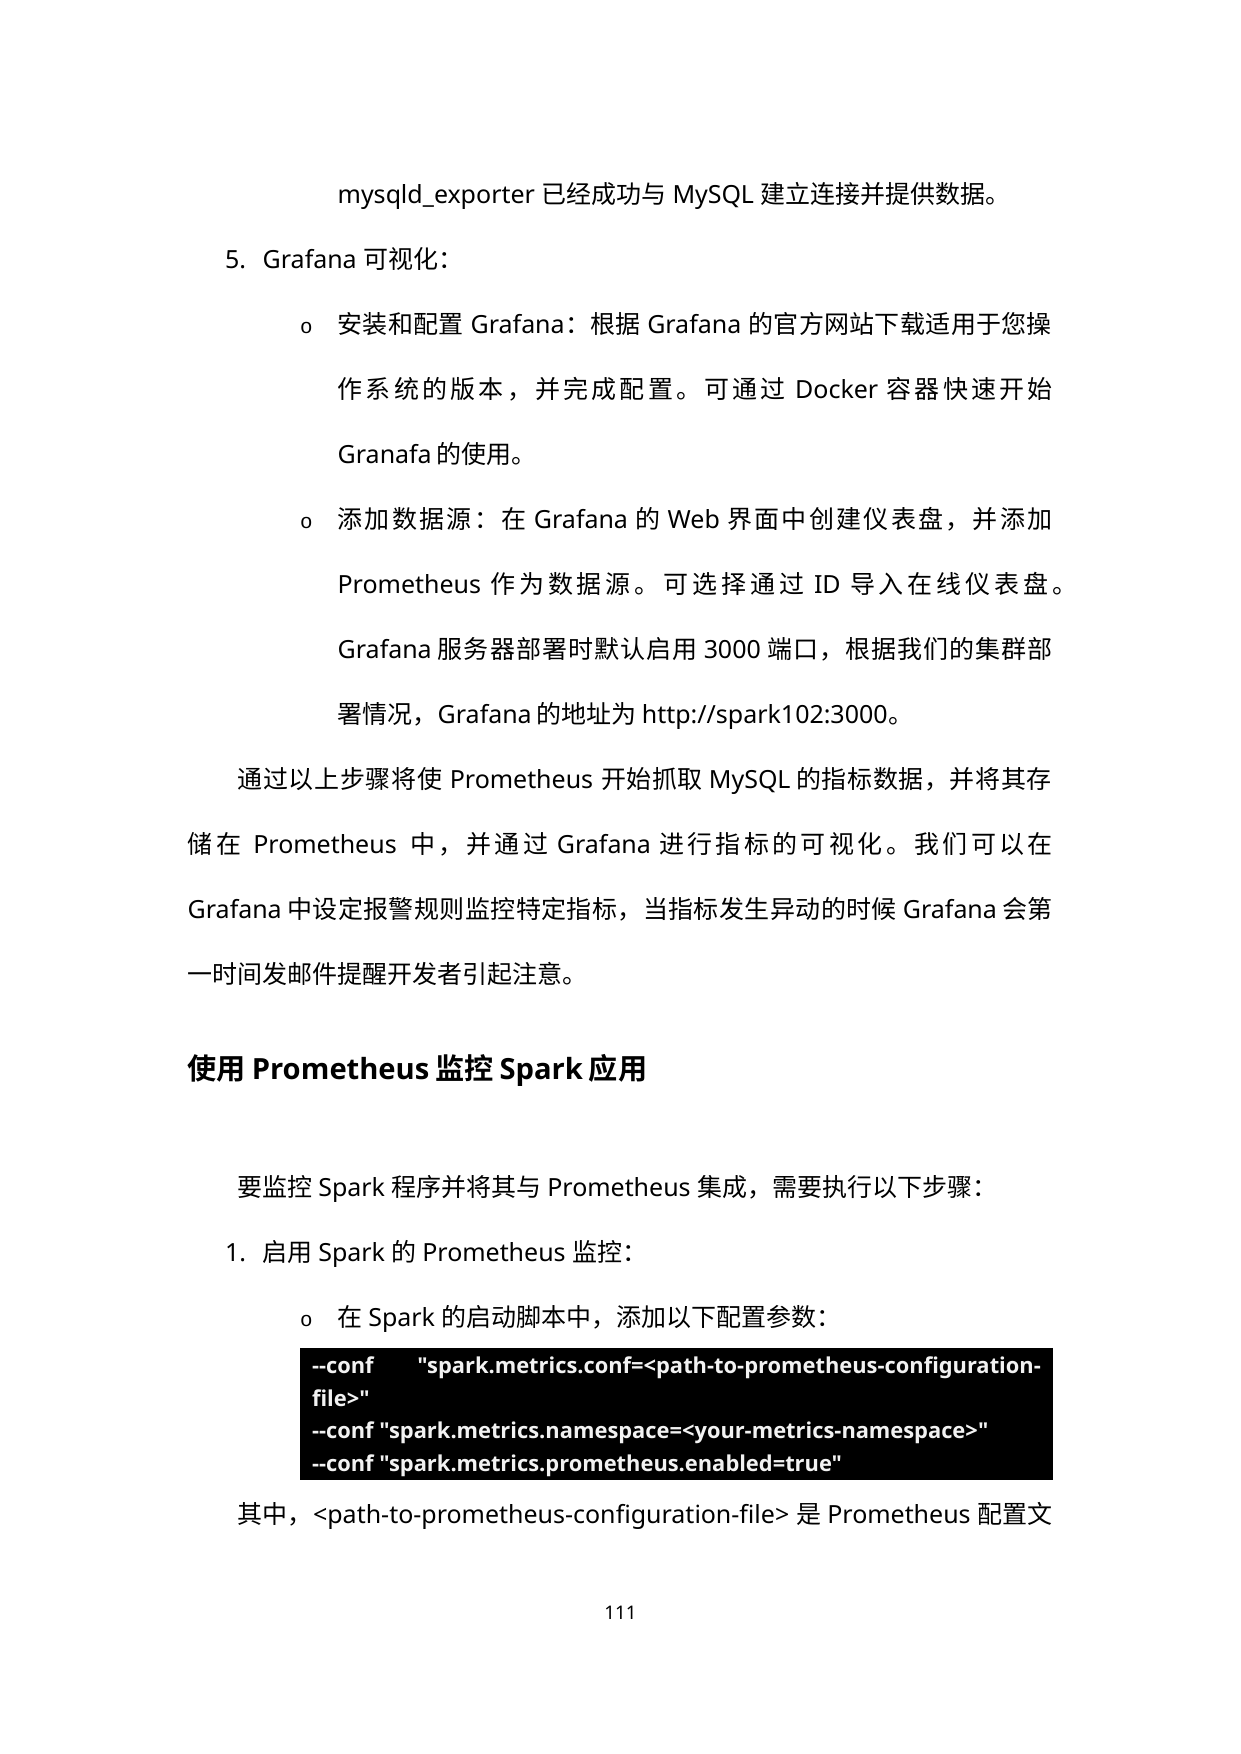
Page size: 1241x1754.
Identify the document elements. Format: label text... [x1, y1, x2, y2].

list 添加数据源：在Grafana的Web界面中创建仪表盘，并添加Prometheus作为数据源。可选择通过ID导入在线仪表盘。Grafana服务器部署时默认启用3000端口，根据我们的集群部署情况，Grafana的地址为http://spark102:3000。 [300, 485, 1053, 745]
text 通过以上步骤将使 Prometheus 开始抓取MySQL的指标数据，并将其存储在 Prometheus 中，并通过Grafana进行指标的可视化。我们可以在Grafana中设定报警规则监控特定指标，当指标发生异动的时候Grafana会第一时间发邮件提醒开发者引起注意。 [187, 745, 1053, 1005]
list 安装和配置 Grafana：根据 Grafana 的官方网站下载适用于您操作系统的版本，并完成配置。可通过Docker容器快速开始Granafa的使用。 [300, 290, 1053, 485]
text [187, 1480, 1053, 1545]
list Grafana 可视化： [225, 225, 1053, 290]
text 要监控 Spark 程序并将其与 Prometheus 集成，需要执行以下步骤： [187, 1153, 1053, 1218]
table_header --conf "spark.metrics.conf=<path-to-prometheus-configuration-file>" --conf "spark.metrics.namespace=<your-metrics-namespace>" --conf "spark.metrics.prometheus.enabled=true" [301, 1349, 1052, 1479]
subtitle 使用Prometheus监控Spark应用 [187, 1034, 1053, 1099]
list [300, 160, 1053, 225]
list 启用 Spark 的 Prometheus 监控： [225, 1218, 1053, 1283]
list 在 Spark 的启动脚本中，添加以下配置参数： [300, 1283, 1053, 1348]
